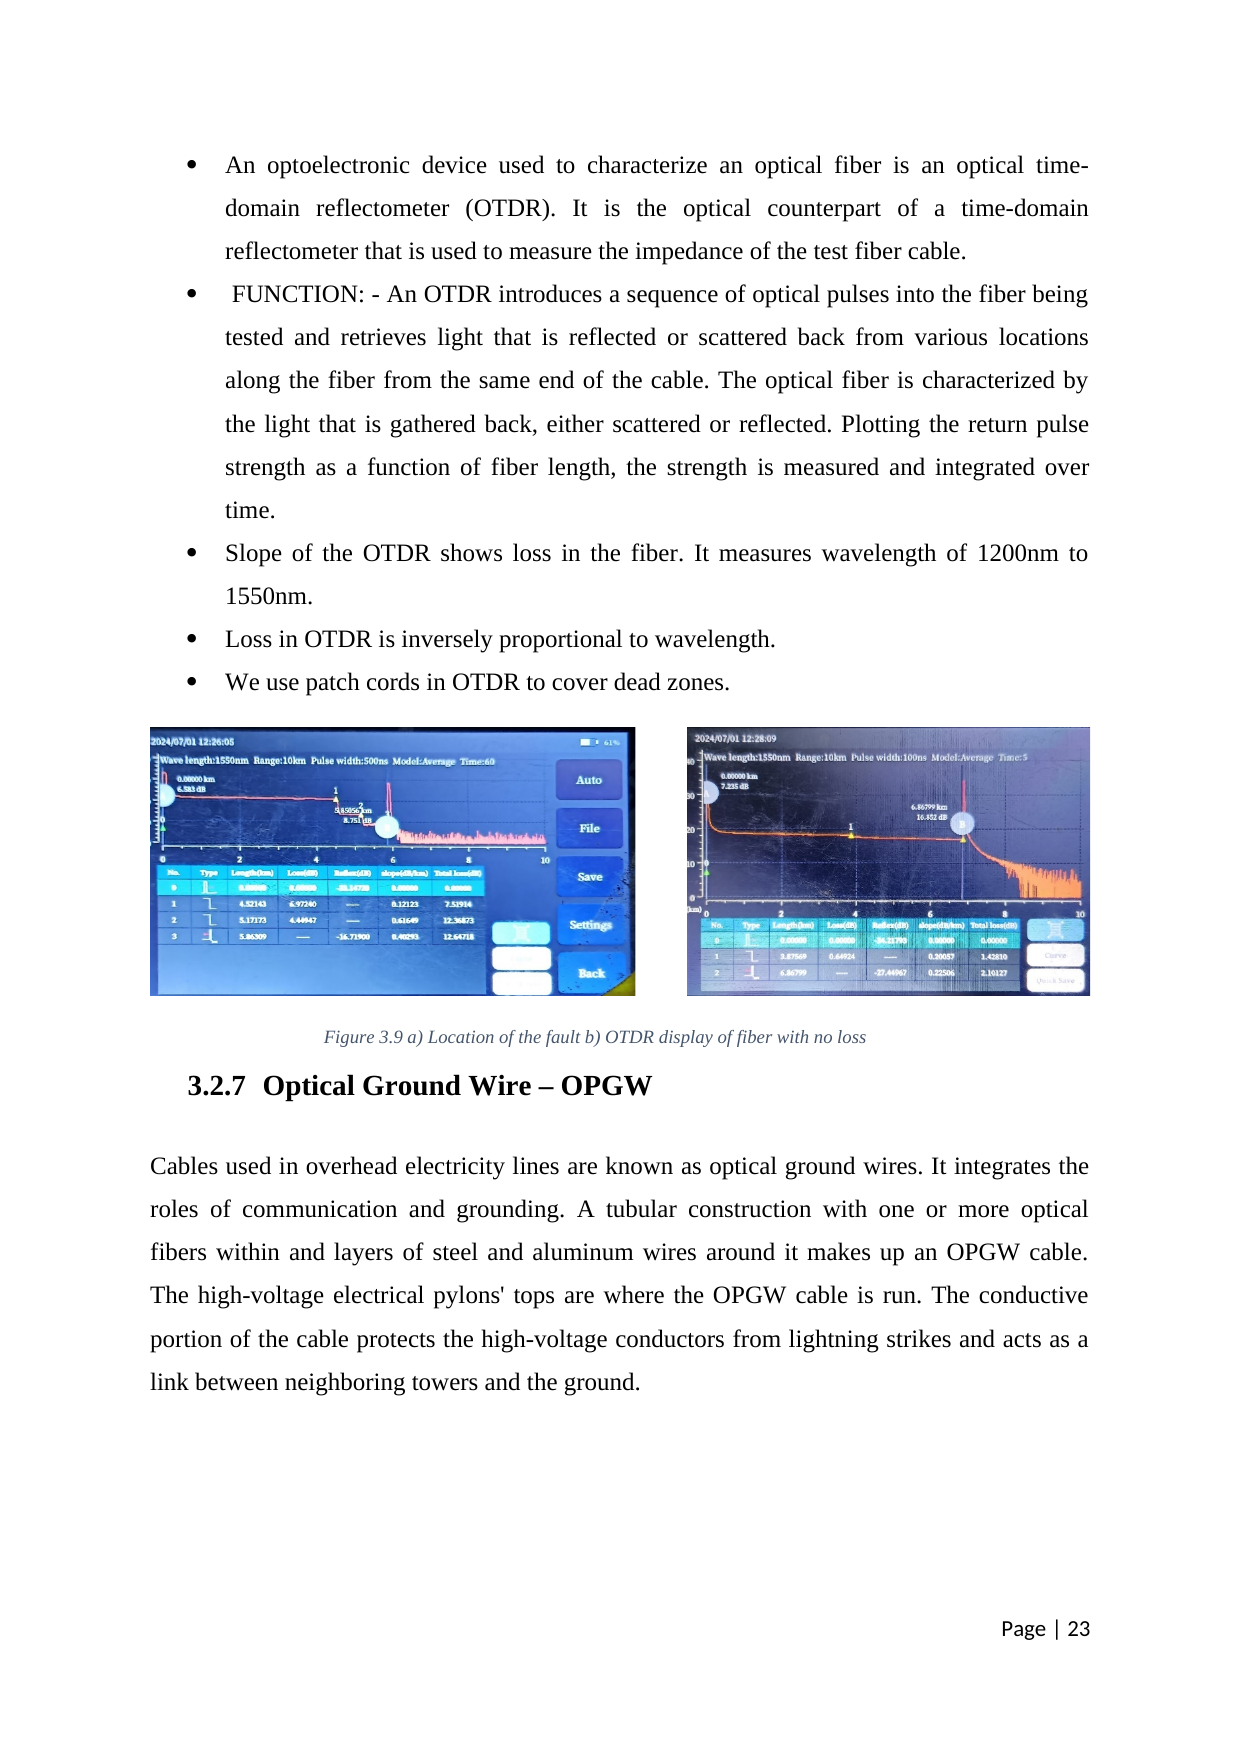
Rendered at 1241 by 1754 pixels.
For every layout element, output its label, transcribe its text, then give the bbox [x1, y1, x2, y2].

list FUNCTION: - An OTDR introduces a sequence of optical pulses into the fiber being tested and retrieves light that is reflected or scattered back from various locations along the fiber from the same end of the cable. The optical fiber is characterized by the light that is gathered back, either scattered or reflected. Plotting the return pulse strength as a function of fiber length, the strength is measured and integrated over time. [187, 279, 1090, 524]
list We use patch cords in OTDR to cover dead zones. [187, 667, 1090, 696]
text Cables used in overhead electricity lines are known as optical ground wires. It integrates the roles of communication and grounding. A tubular construction with one or more optical fibers within and layers of steel and aluminum wires around it makes up an OPGW cable. The high-voltage electrical pylons' tops are where the OPGW cable is run. The conductive portion of the cable protects the high-voltage conductors from lightning strikes and acts as a link between neighboring towers and the ground. [150, 1151, 1090, 1396]
list Loss in OTDR is inversely proportional to wavelength. [187, 624, 1090, 653]
list An optoelectronic device used to characterize an optical fiber is an optical time-domain reflectometer (OTDR). It is the optical counterpart of a time-domain reflectometer that is used to measure the impedance of the test fiber cable. [187, 150, 1090, 265]
subtitle Optical Ground Wire – OPGW [187, 1068, 1090, 1102]
picture [687, 727, 1091, 996]
list Slope of the OTDR shows loss in the fiber. It measures wavelength of 1200nm to 1550nm. [187, 538, 1090, 610]
picture [150, 727, 636, 996]
